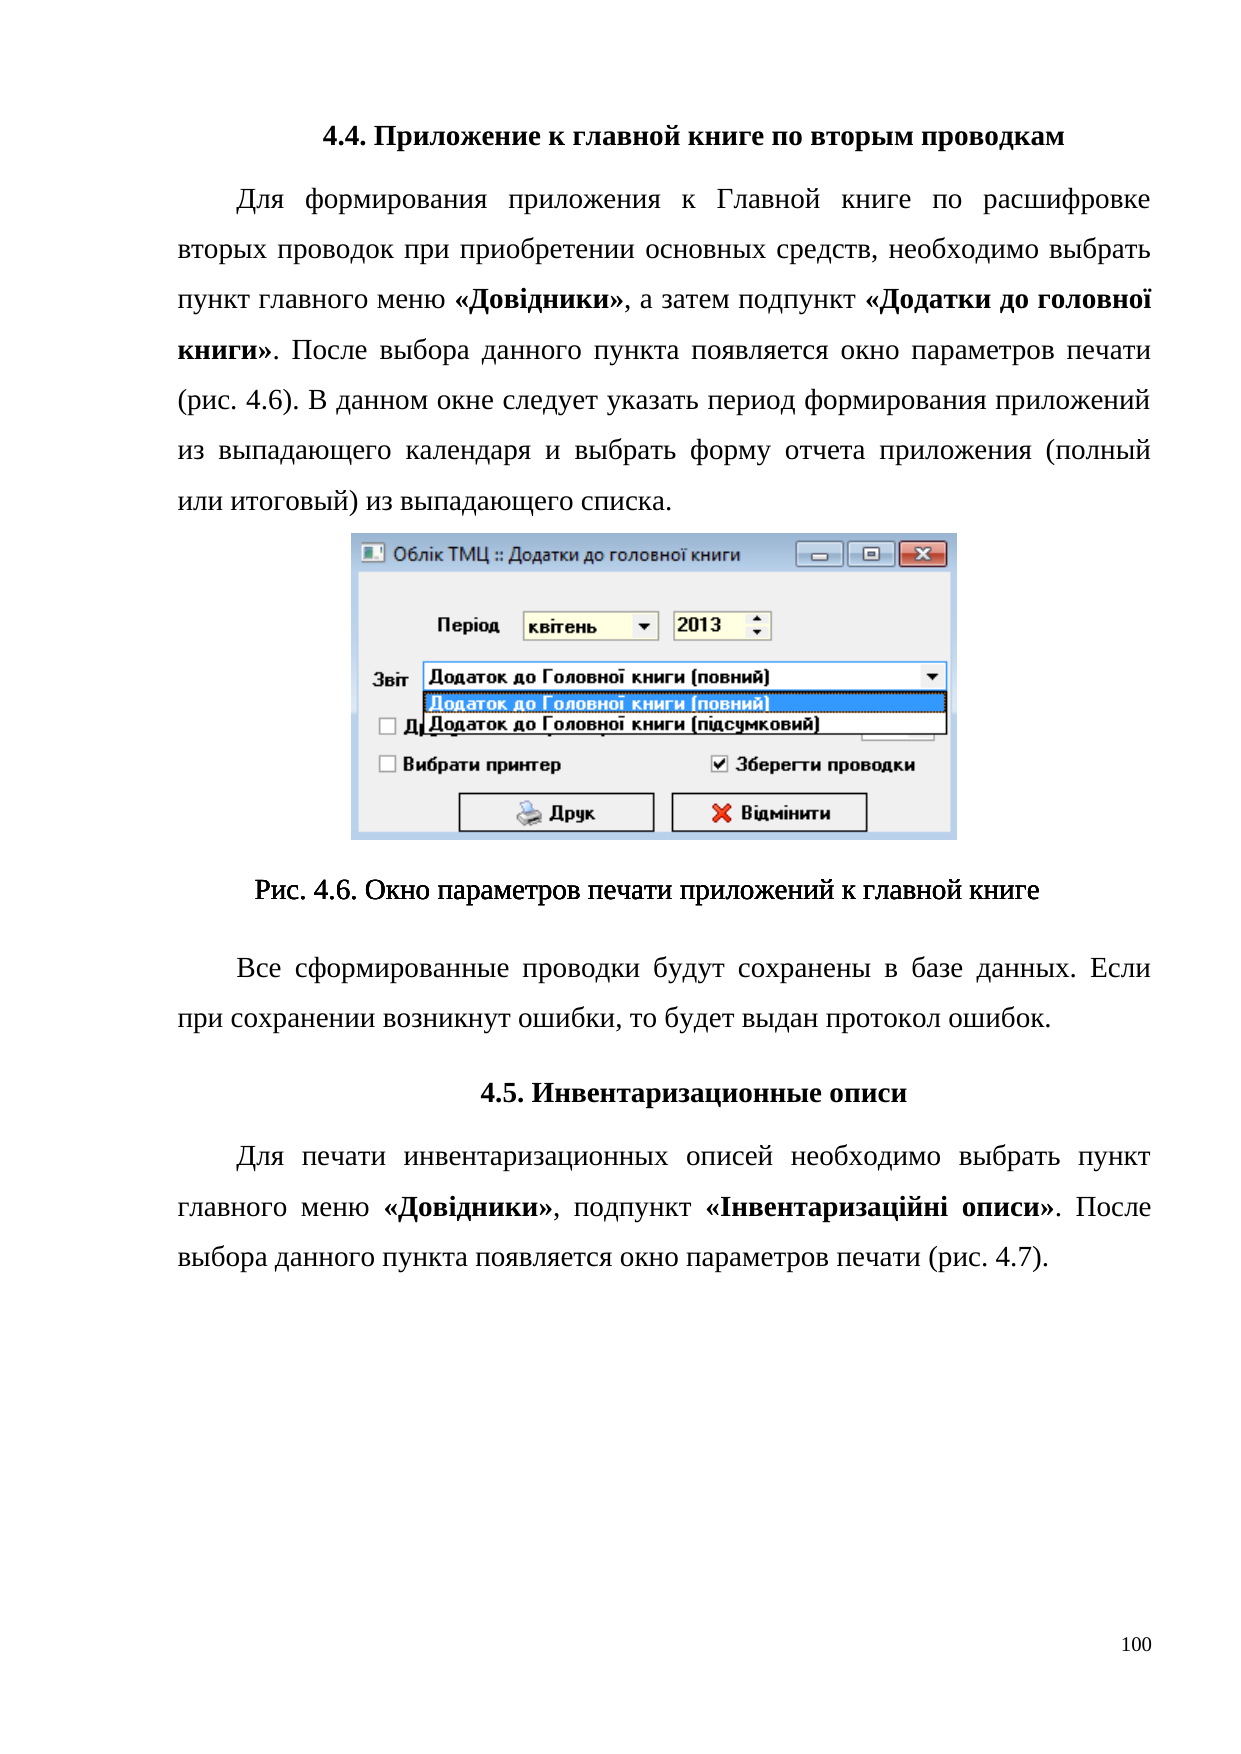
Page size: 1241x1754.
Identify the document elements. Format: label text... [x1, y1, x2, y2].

text Для формирования приложения к Главной книге по расшифровке вторых проводок при приобретении основных средств, необходимо выбрать пункт главного меню «Довідники», а затем подпункт «Додатки до головної книги». После выбора данного пункта появляется окно параметров печати (рис. 4.6). В данном окне следует указать период формирования приложений из выпадающего календаря и выбрать форму отчета приложения (полный или итоговый) из выпадающего списка. [177, 181, 1152, 516]
subtitle 4.5. Инвентаризационные описи [236, 1076, 1152, 1109]
text Все сформированные проводки будут сохранены в базе данных. Если при сохранении возникнут ошибки, то будет выдан протокол ошибок. [177, 950, 1152, 1034]
text Для печати инвентаризационных описей необходимо выбрать пункт главного меню «Довідники», подпункт «Інвентаризаційні описи». После выбора данного пункта появляется окно параметров печати (рис. 4.7). [177, 1138, 1152, 1273]
picture [351, 533, 957, 840]
subtitle 4.4. Приложение к главной книге по вторым проводкам [236, 118, 1152, 152]
